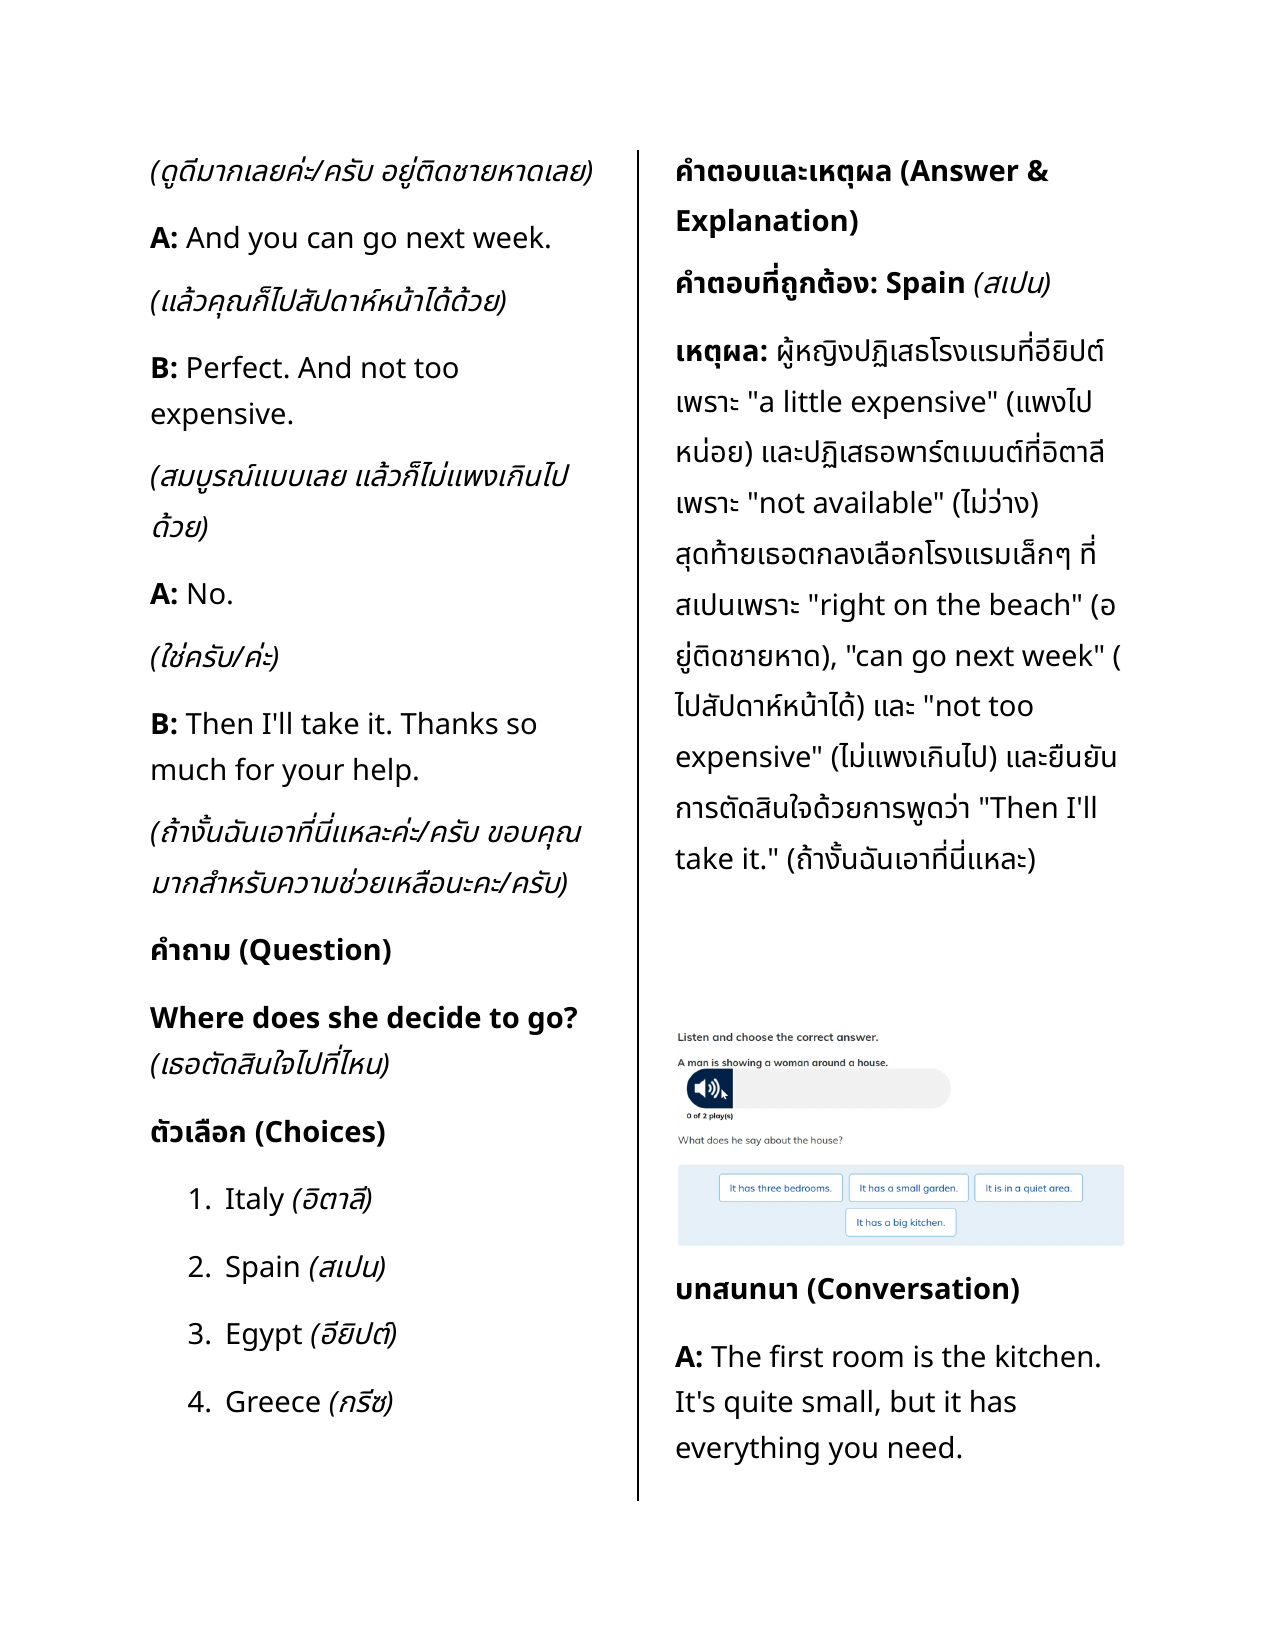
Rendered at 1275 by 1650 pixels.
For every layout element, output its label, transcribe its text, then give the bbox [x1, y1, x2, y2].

list Italy (อิตาลี) [187, 1178, 600, 1223]
text B: Then I'll take it. Thanks so much for your help. [150, 703, 600, 789]
text คำตอบที่ถูกต้อง: Spain (สเปน) [675, 262, 1125, 307]
list Greece (กรีซ) [187, 1381, 600, 1425]
list Egypt (อียิปต์) [187, 1313, 600, 1358]
list Spain (สเปน) [187, 1246, 600, 1290]
text Where does she decide to go? (เธอตัดสินใจไปที่ไหน) [150, 997, 600, 1088]
text (ถ้างั้นฉันเอาที่นี่แหละค่ะ/ครับ ขอบคุณมากสำหรับความช่วยเหลือนะคะ/ครับ) [150, 811, 600, 906]
text (ดูดีมากเลยค่ะ/ครับ อยู่ติดชายหาดเลย) [150, 150, 600, 194]
text A: The first room is the kitchen. It's quite small, but it has everything you need. [675, 1336, 1125, 1467]
text คำถาม (Question) [150, 929, 600, 974]
text A: No. [150, 573, 600, 613]
text ตัวเลือก (Choices) [150, 1111, 600, 1155]
text B: Perfect. And not too expensive. [150, 347, 600, 433]
text A: And you can go next week. [150, 217, 600, 257]
text เหตุผล: ผู้หญิงปฏิเสธโรงแรมที่อียิปต์เพราะ "a little expensive" (แพงไปหน่อย) และปฏิเสธอพาร์ตเมนต์ที่อิตาลีเพราะ "not available" (ไม่ว่าง) สุดท้ายเธอตกลงเลือกโรงแรมเล็กๆ ที่สเปนเพราะ "right on the beach" (อยู่ติดชายหาด), "can go next week" (ไปสัปดาห์หน้าได้) และ "not too expensive" (ไม่แพงเกินไป) และยืนยันการตัดสินใจด้วยการพูดว่า "Then I'll take it." (ถ้างั้นฉันเอาที่นี่แหละ) [675, 330, 1125, 882]
text (สมบูรณ์แบบเลย แล้วก็ไม่แพงเกินไปด้วย) [150, 455, 600, 550]
text บทสนทนา (Conversation) [675, 1268, 1125, 1313]
text (ใช่ครับ/ค่ะ) [150, 636, 600, 680]
picture [675, 1030, 1125, 1247]
text (แล้วคุณก็ไปสัปดาห์หน้าได้ด้วย) [150, 280, 600, 324]
text คำตอบและเหตุผล (Answer & Explanation) [675, 150, 1125, 240]
